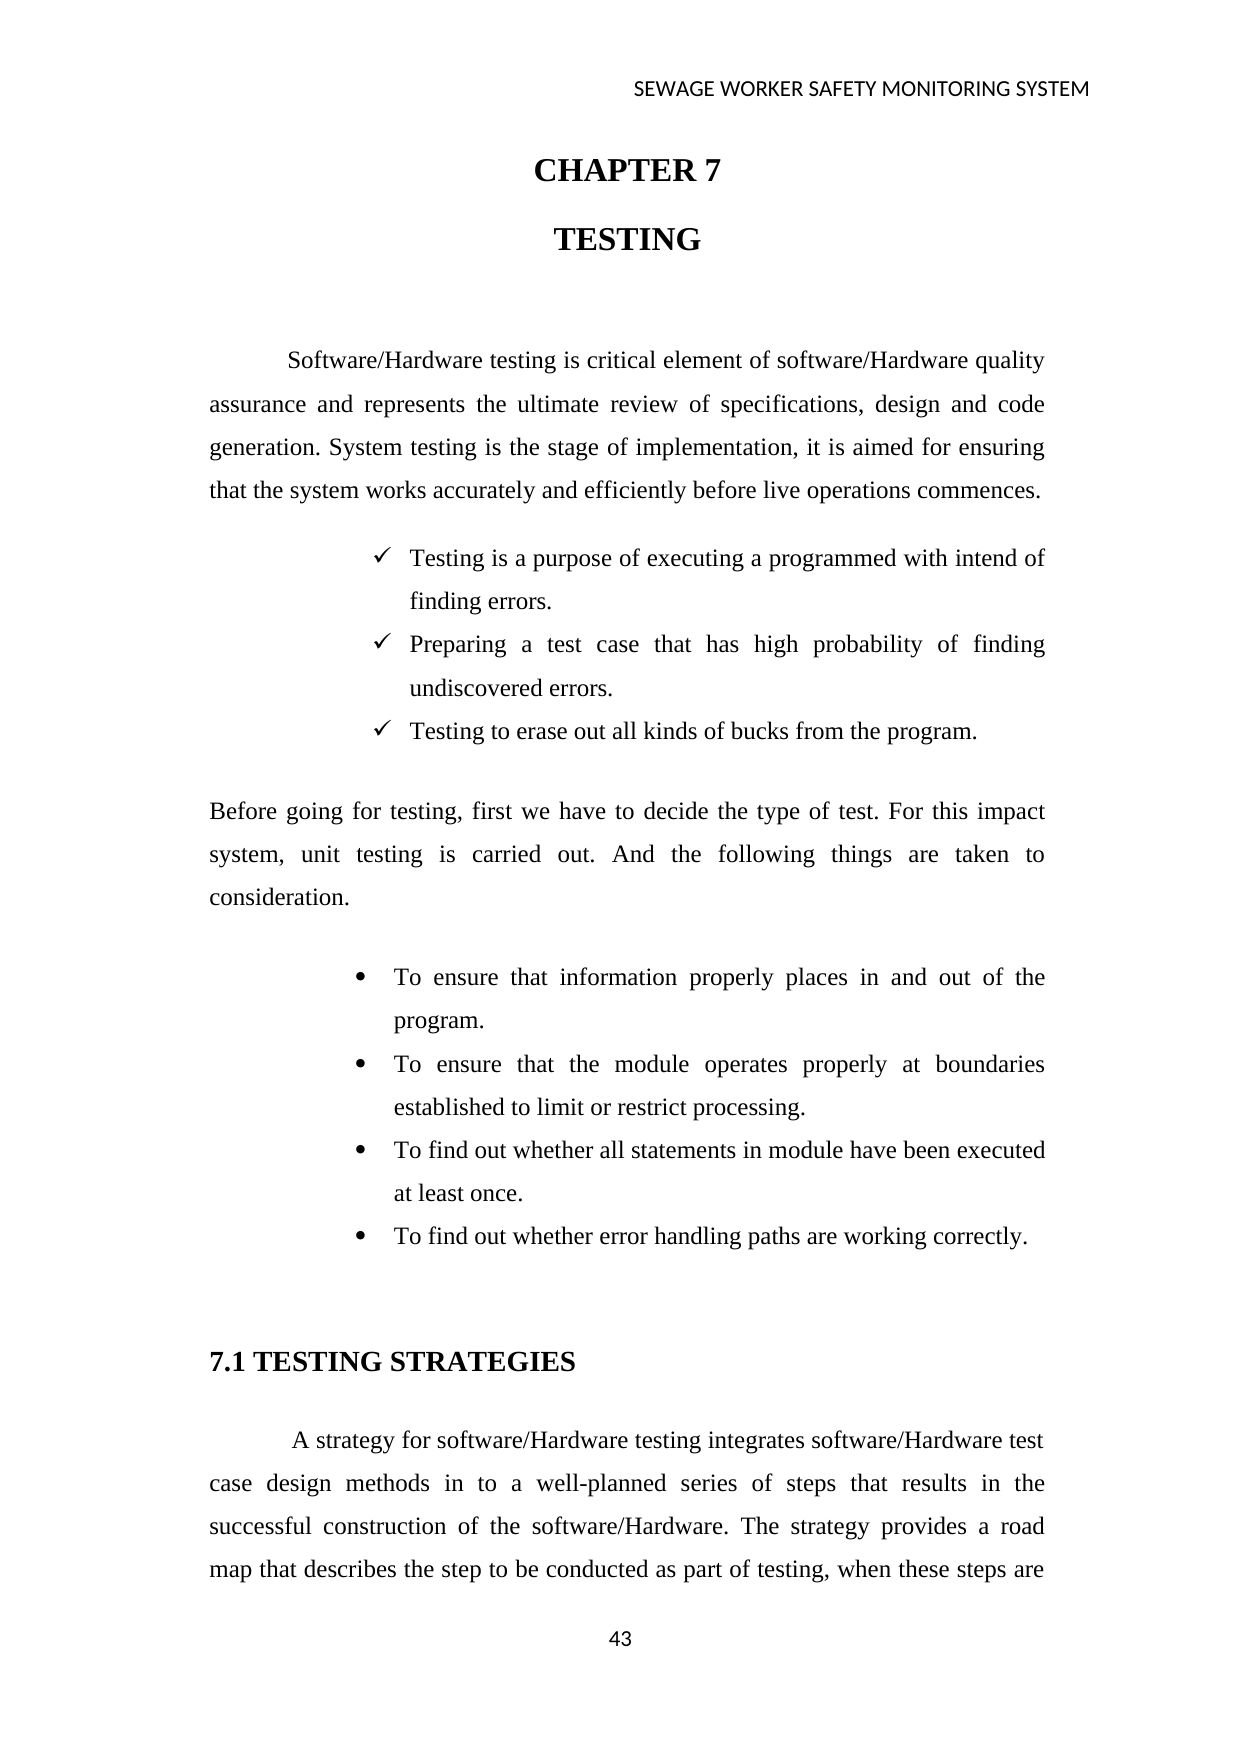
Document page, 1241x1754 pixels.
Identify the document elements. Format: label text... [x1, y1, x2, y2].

list To ensure that information properly places in and out of the program. [356, 962, 1046, 1034]
list Preparing a test case that has high probability of finding undiscovered errors. [372, 629, 1046, 701]
list To find out whether all statements in module have been executed at least once. [356, 1135, 1046, 1207]
text CHAPTER 7 [209, 150, 1046, 188]
text Before going for testing, first we have to decide the type of test. For this impact system, unit testing is carried out. And the following things are taken to consideration. [209, 796, 1046, 911]
text TESTING [209, 219, 1046, 257]
list To ensure that the module operates properly at boundaries established to limit or restrict processing. [356, 1049, 1046, 1121]
list Testing to erase out all kinds of bucks from the program. [372, 716, 1046, 744]
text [209, 1425, 1046, 1583]
subtitle 7.1 TESTING STRATEGIES [209, 1344, 1090, 1378]
text Software/Hardware testing is critical element of software/Hardware quality assurance and represents the ultimate review of specifications, design and code generation. System testing is the stage of implementation, it is aimed for ensuring that the system works accurately and efficiently before live operations commences. [209, 346, 1046, 504]
list To find out whether error handling paths are working correctly. [356, 1221, 1046, 1250]
list Testing is a purpose of executing a programmed with intend of finding errors. [372, 543, 1046, 615]
